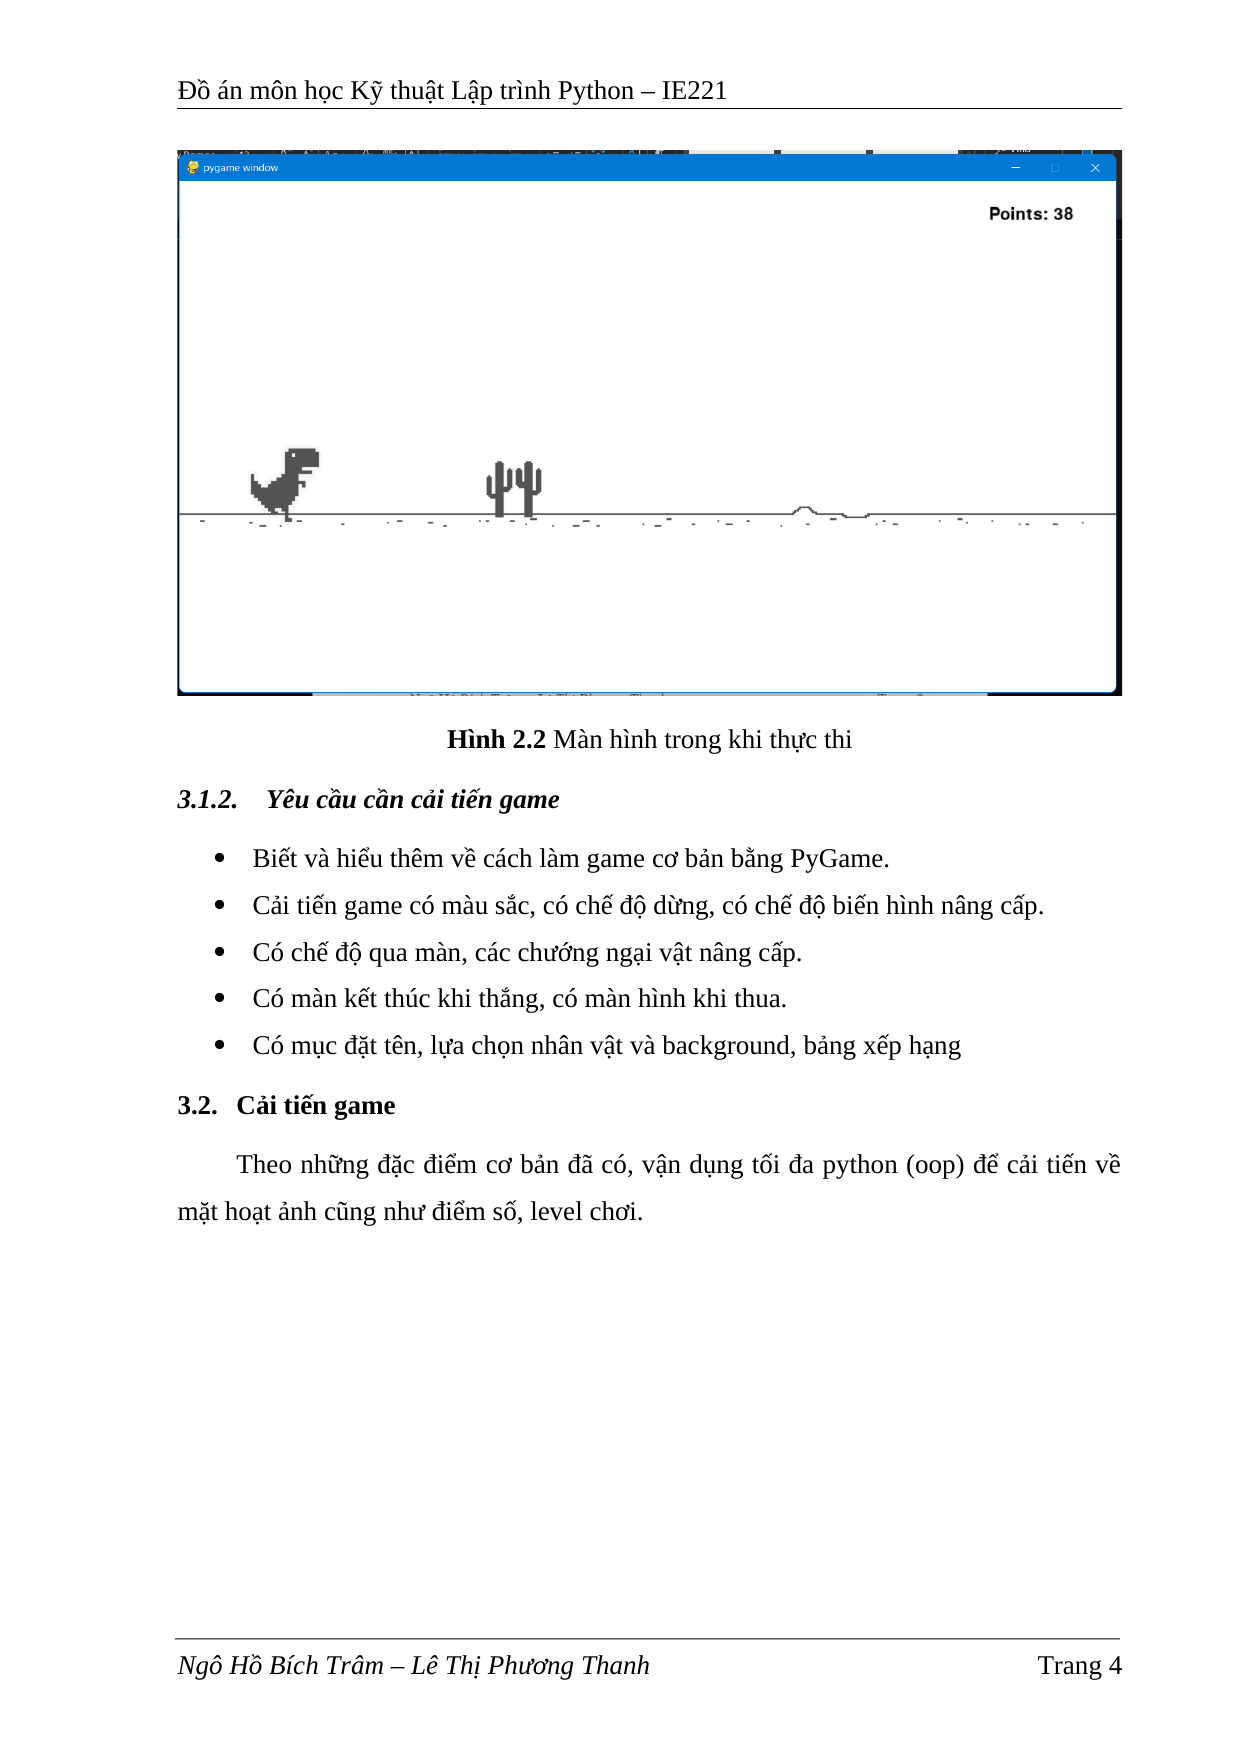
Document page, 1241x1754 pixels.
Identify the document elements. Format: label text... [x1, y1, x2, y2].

text Hình 2.2 Màn hình trong khi thực thi [177, 724, 1122, 755]
list Có màn kết thúc khi thắng, có màn hình khi thua. [215, 983, 1122, 1014]
text Theo những đặc điểm cơ bản đã có, vận dụng tối đa python (oop) để cải tiến về mặt hoạt ảnh cũng như điểm số, level chơi. [177, 1148, 1122, 1226]
list Có chế độ qua màn, các chướng ngại vật nâng cấp. [215, 936, 1122, 967]
subtitle Yêu cầu cần cải tiến game [177, 783, 1122, 814]
list Có mục đặt tên, lựa chọn nhân vật và background, bảng xếp hạng [215, 1029, 1122, 1061]
list Biết và hiểu thêm về cách làm game cơ bản bằng PyGame. [215, 842, 1122, 873]
subtitle Cải tiến game [177, 1089, 1122, 1120]
list Cải tiến game có màu sắc, có chế độ dừng, có chế độ biến hình nâng cấp. [215, 889, 1122, 920]
picture [177, 150, 1123, 696]
